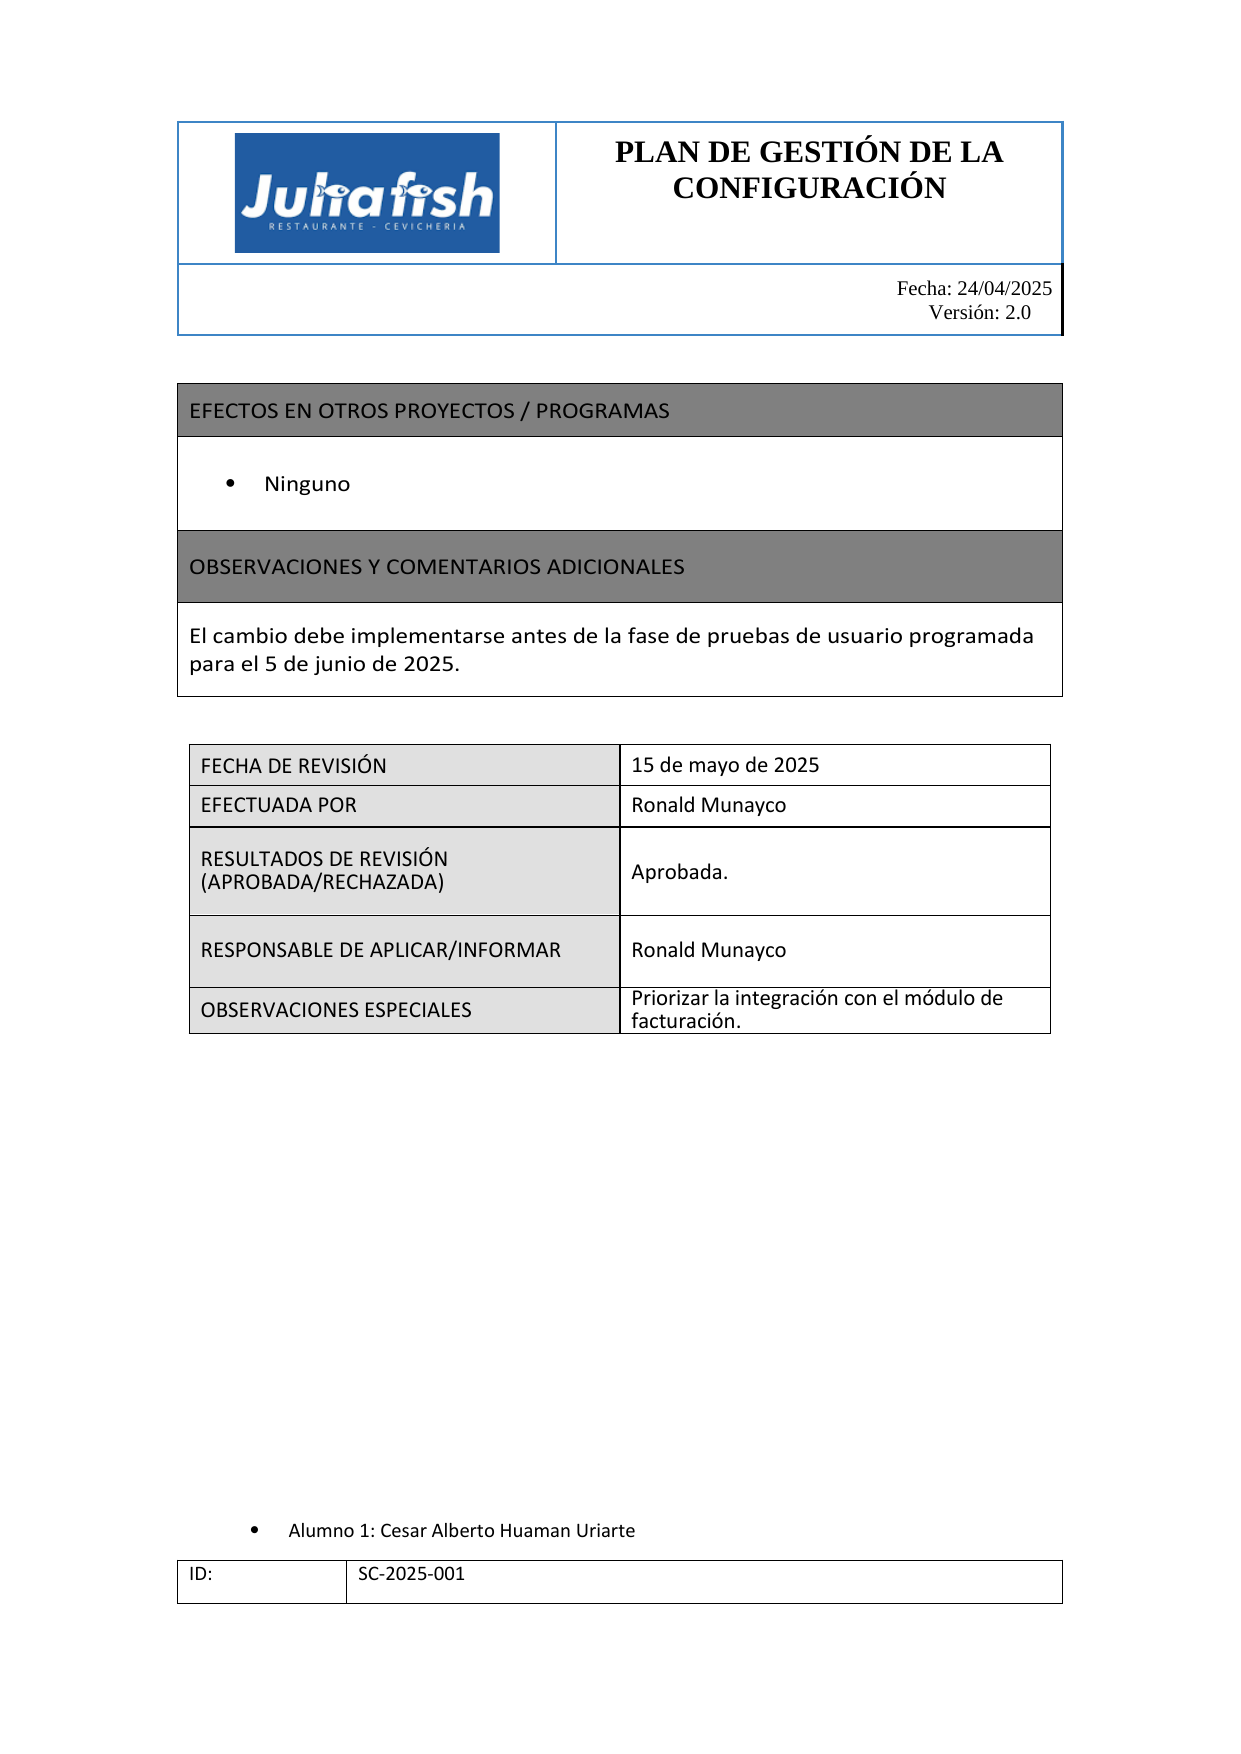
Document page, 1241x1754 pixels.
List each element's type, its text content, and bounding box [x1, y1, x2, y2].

table_header ID: [178, 1561, 346, 1603]
table_cell Ninguno [178, 437, 1062, 529]
table_cell RESPONSABLE DE APLICAR/INFORMAR [190, 916, 619, 987]
table_header FECHA DE REVISIÓN [190, 745, 619, 785]
table_header 15 de mayo de 2025 [621, 745, 1050, 785]
table_header SC-2025-001 [347, 1561, 1062, 1603]
table_cell Ronald Munayco [621, 916, 1050, 987]
table_cell Ronald Munayco [621, 786, 1050, 826]
table_cell El cambio debe implementarse antes de la fase de pruebas de usuario programada para el 5 de junio de 2025. [178, 603, 1062, 696]
table_cell Priorizar la integración con el módulo de facturación. [621, 988, 1050, 1033]
table_cell EFECTOS EN OTROS PROYECTOS / PROGRAMAS [178, 384, 1062, 436]
list Alumno 1: Cesar Alberto Huaman Uriarte [251, 1517, 1063, 1543]
table_cell RESULTADOS DE REVISIÓN (APROBADA/RECHAZADA) [190, 828, 619, 914]
table_cell Aprobada. [621, 828, 1050, 914]
table_cell OBSERVACIONES Y COMENTARIOS ADICIONALES [178, 531, 1062, 602]
table_cell EFECTUADA POR [190, 786, 619, 826]
picture [234, 133, 500, 253]
table_cell OBSERVACIONES ESPECIALES [190, 988, 619, 1033]
